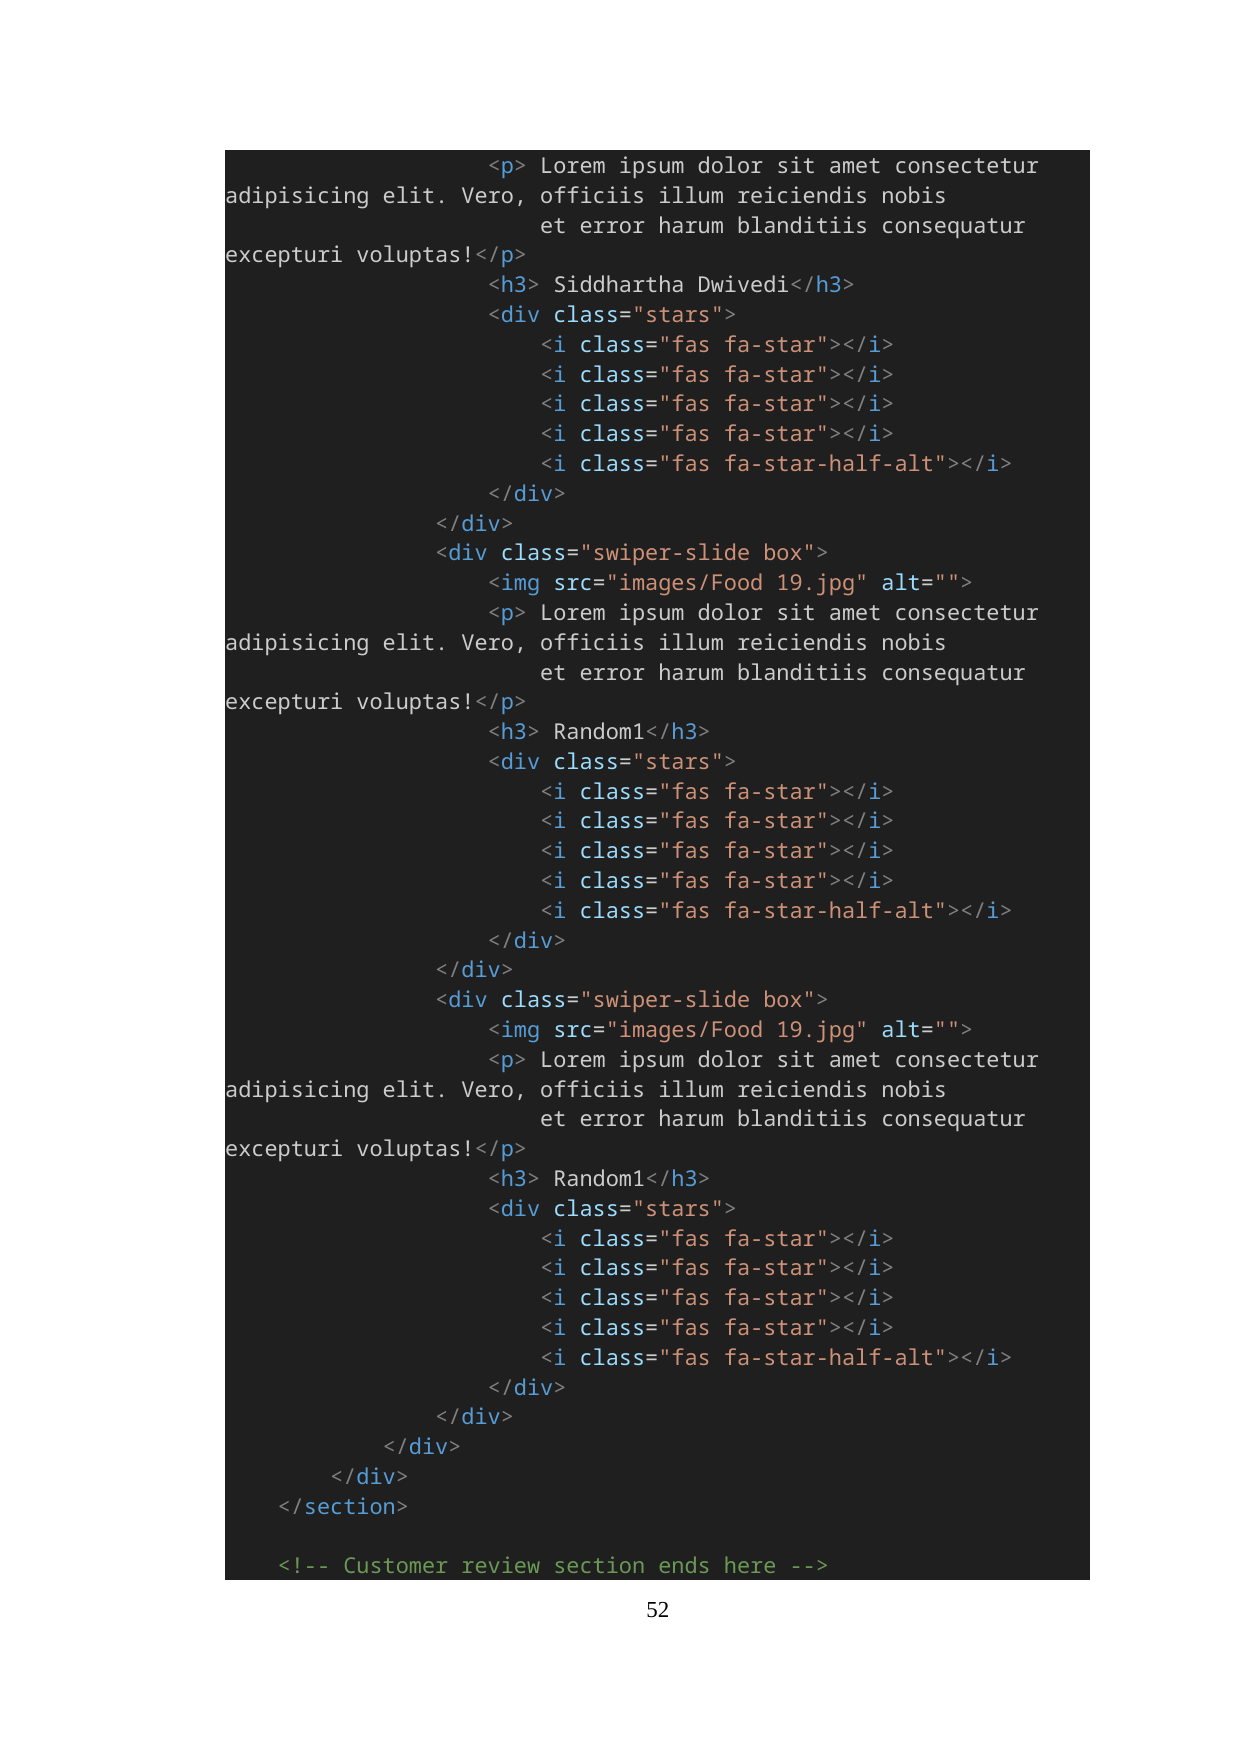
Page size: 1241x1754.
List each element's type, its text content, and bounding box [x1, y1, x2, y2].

text <i class="fas fa-star-half-alt"></i> [225, 448, 1090, 478]
text <i class="fas fa-star"></i> [225, 1222, 1090, 1252]
text <div class="stars"> [225, 1193, 1090, 1222]
text <i class="fas fa-star"></i> [225, 329, 1090, 358]
text <i class="fas fa-star"></i> [225, 388, 1090, 418]
text <i class="fas fa-star"></i> [225, 776, 1090, 805]
text <h3> Siddhartha Dwivedi</h3> [225, 269, 1090, 299]
text <p> Lorem ipsum dolor sit amet consectetur adipisicing elit. Vero, officiis illum reiciendis nobis [225, 597, 1090, 656]
text </section> [225, 1491, 1090, 1520]
text <h3> Random1</h3> [225, 716, 1090, 746]
text <i class="fas fa-star"></i> [225, 1312, 1090, 1342]
text <img src="images/Food 19.jpg" alt=""> [225, 567, 1090, 597]
text <i class="fas fa-star"></i> [225, 1282, 1090, 1312]
text <!-- Customer review section ends here --> [225, 1550, 1090, 1580]
text </div> [225, 1461, 1090, 1491]
text </div> [225, 478, 1090, 507]
text <div class="swiper-slide box"> [225, 984, 1090, 1014]
text <div class="stars"> [225, 746, 1090, 776]
text et error harum blanditiis consequatur excepturi voluptas!</p> [225, 1103, 1090, 1163]
text <img src="images/Food 19.jpg" alt=""> [225, 1014, 1090, 1044]
text <i class="fas fa-star-half-alt"></i> [225, 1342, 1090, 1371]
text <h3> Random1</h3> [225, 1163, 1090, 1193]
text </div> [225, 954, 1090, 984]
text <i class="fas fa-star"></i> [225, 418, 1090, 448]
text <i class="fas fa-star"></i> [225, 1252, 1090, 1282]
text <i class="fas fa-star"></i> [225, 358, 1090, 388]
text <p> Lorem ipsum dolor sit amet consectetur adipisicing elit. Vero, officiis illum reiciendis nobis [225, 1044, 1090, 1103]
text <i class="fas fa-star"></i> [225, 805, 1090, 835]
text </div> [225, 1401, 1090, 1431]
text </div> [225, 924, 1090, 954]
text <i class="fas fa-star"></i> [225, 865, 1090, 895]
text <i class="fas fa-star-half-alt"></i> [225, 895, 1090, 924]
text <div class="swiper-slide box"> [225, 537, 1090, 567]
text et error harum blanditiis consequatur excepturi voluptas!</p> [225, 656, 1090, 716]
text </div> [225, 1431, 1090, 1461]
text </div> [225, 507, 1090, 537]
text <div class="stars"> [225, 299, 1090, 329]
text </div> [225, 1371, 1090, 1401]
text <i class="fas fa-star"></i> [225, 835, 1090, 865]
text <p> Lorem ipsum dolor sit amet consectetur adipisicing elit. Vero, officiis illum reiciendis nobis [225, 150, 1090, 209]
text et error harum blanditiis consequatur excepturi voluptas!</p> [225, 209, 1090, 269]
